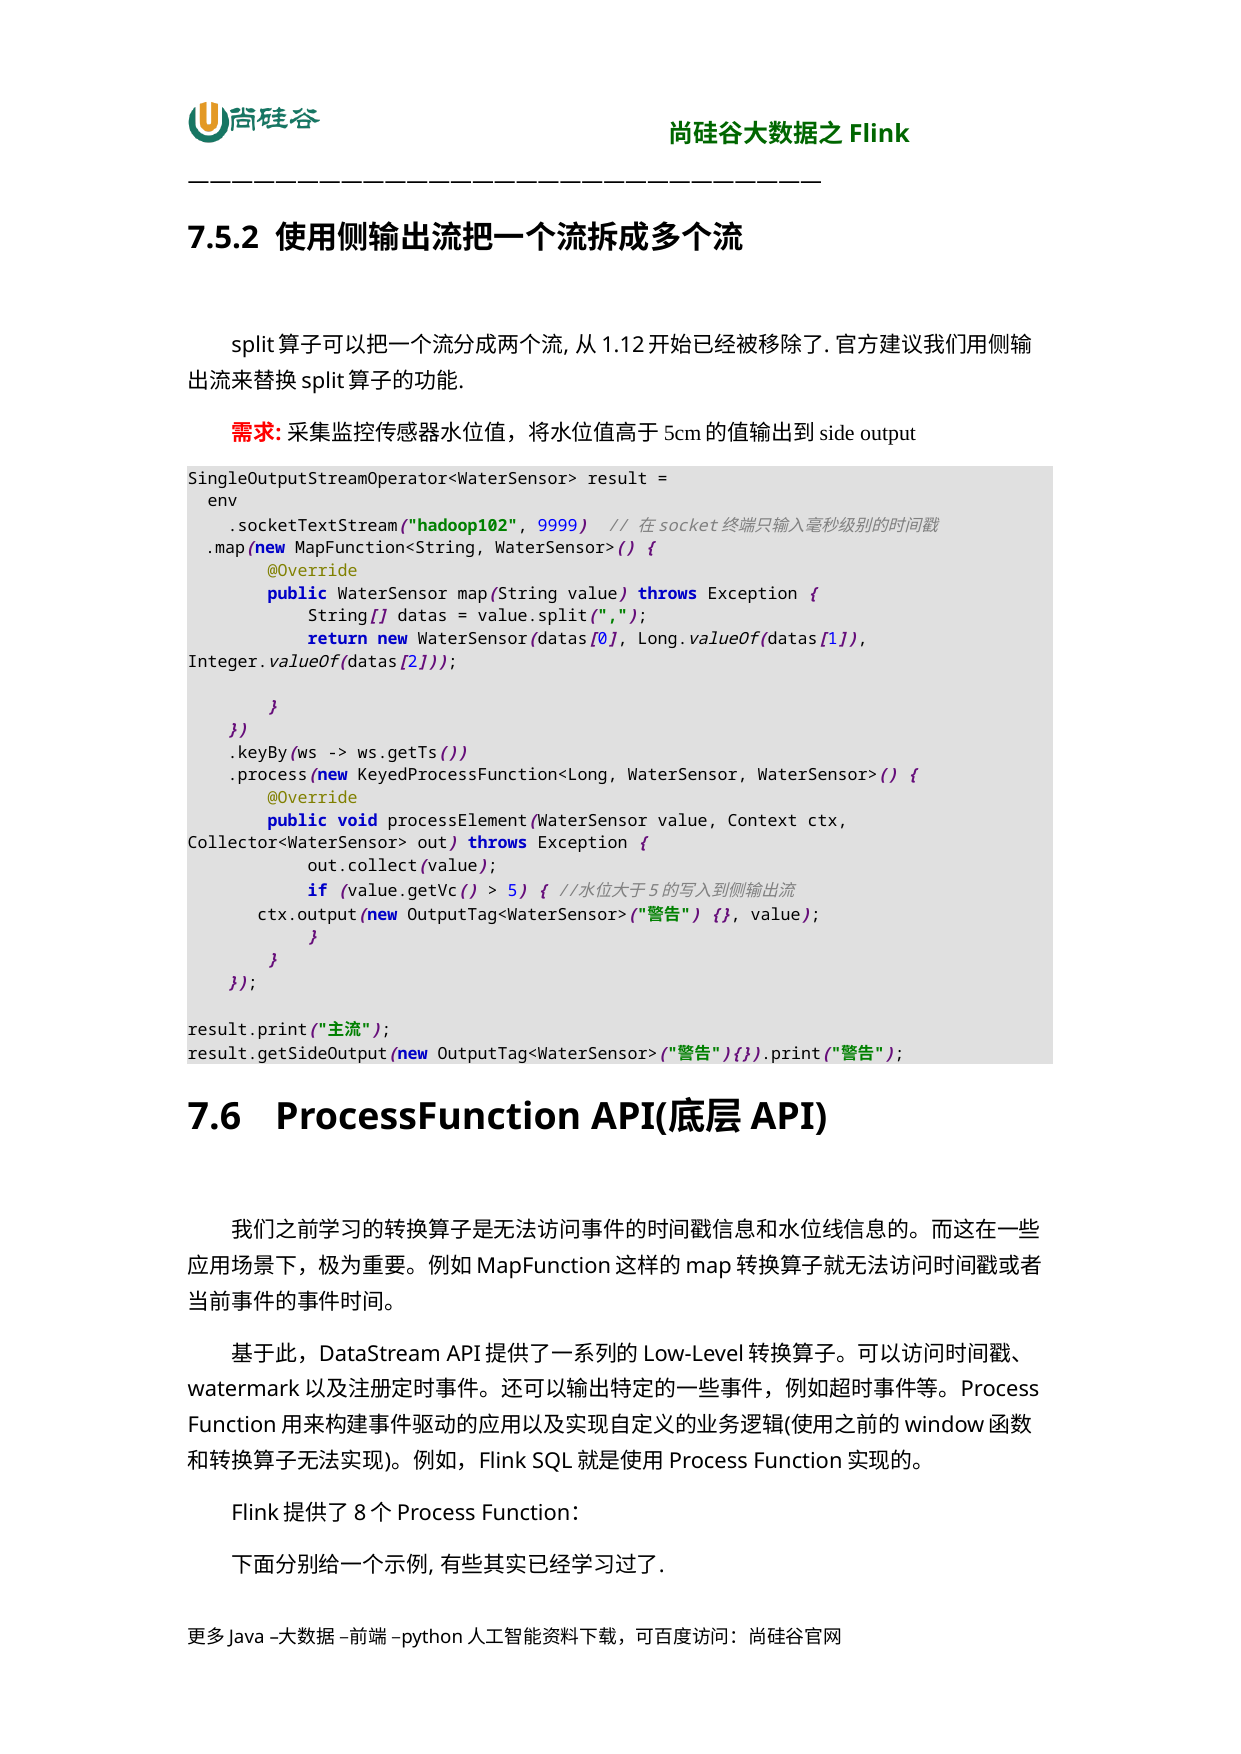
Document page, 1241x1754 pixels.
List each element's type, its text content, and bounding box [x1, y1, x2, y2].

subtitle ProcessFunction API(底层API) [187, 1081, 1053, 1146]
text Flink提供了8个Process Function： [187, 1494, 1053, 1527]
picture [187, 101, 320, 143]
text SingleOutputStreamOperator<WaterSensor> result = env .socketTextStream("hadoop102", 9999) // 在socket终端只输入毫秒级别的时间戳 .map(new MapFunction<String, WaterSensor>() { @Override public WaterSensor map(String value) throws Exception { String[] datas = value.split(","); return new WaterSensor(datas[0], Long.valueOf(datas[1]), Integer.valueOf(datas[2])); } }) .keyBy(ws -> ws.getTs()) .process(new KeyedProcessFunction<Long, WaterSensor, WaterSensor>() { @Override public void processElement(WaterSensor value, Context ctx, Collector<WaterSensor> out) throws Exception { out.collect(value); if (value.getVc() > 5) { //水位大于5的写入到侧输出流 ctx.output(new OutputTag<WaterSensor>("警告") {}, value); } } }); result.print("主流"); result.getSideOutput(new OutputTag<WaterSensor>("警告"){}).print("警告"); [187, 466, 1053, 1064]
text split算子可以把一个流分成两个流, 从1.12开始已经被移除了. 官方建议我们用侧输出流来替换split算子的功能. [187, 327, 1053, 395]
text 我们之前学习的转换算子是无法访问事件的时间戳信息和水位线信息的。而这在一些应用场景下，极为重要。例如MapFunction这样的map转换算子就无法访问时间戳或者当前事件的事件时间。 [187, 1212, 1053, 1316]
subtitle 使用侧输出流把一个流拆成多个流 [187, 202, 1053, 267]
text 需求: 采集监控传感器水位值，将水位值高于5cm的值输出到side output [187, 414, 1053, 447]
text 基于此，DataStream API提供了一系列的Low-Level转换算子。可以访问时间戳、watermark以及注册定时事件。还可以输出特定的一些事件，例如超时事件等。Process Function用来构建事件驱动的应用以及实现自定义的业务逻辑(使用之前的window函数和转换算子无法实现)。例如，Flink SQL就是使用Process Function实现的。 [187, 1335, 1053, 1475]
text 下面分别给一个示例, 有些其实已经学习过了. [187, 1546, 1053, 1579]
